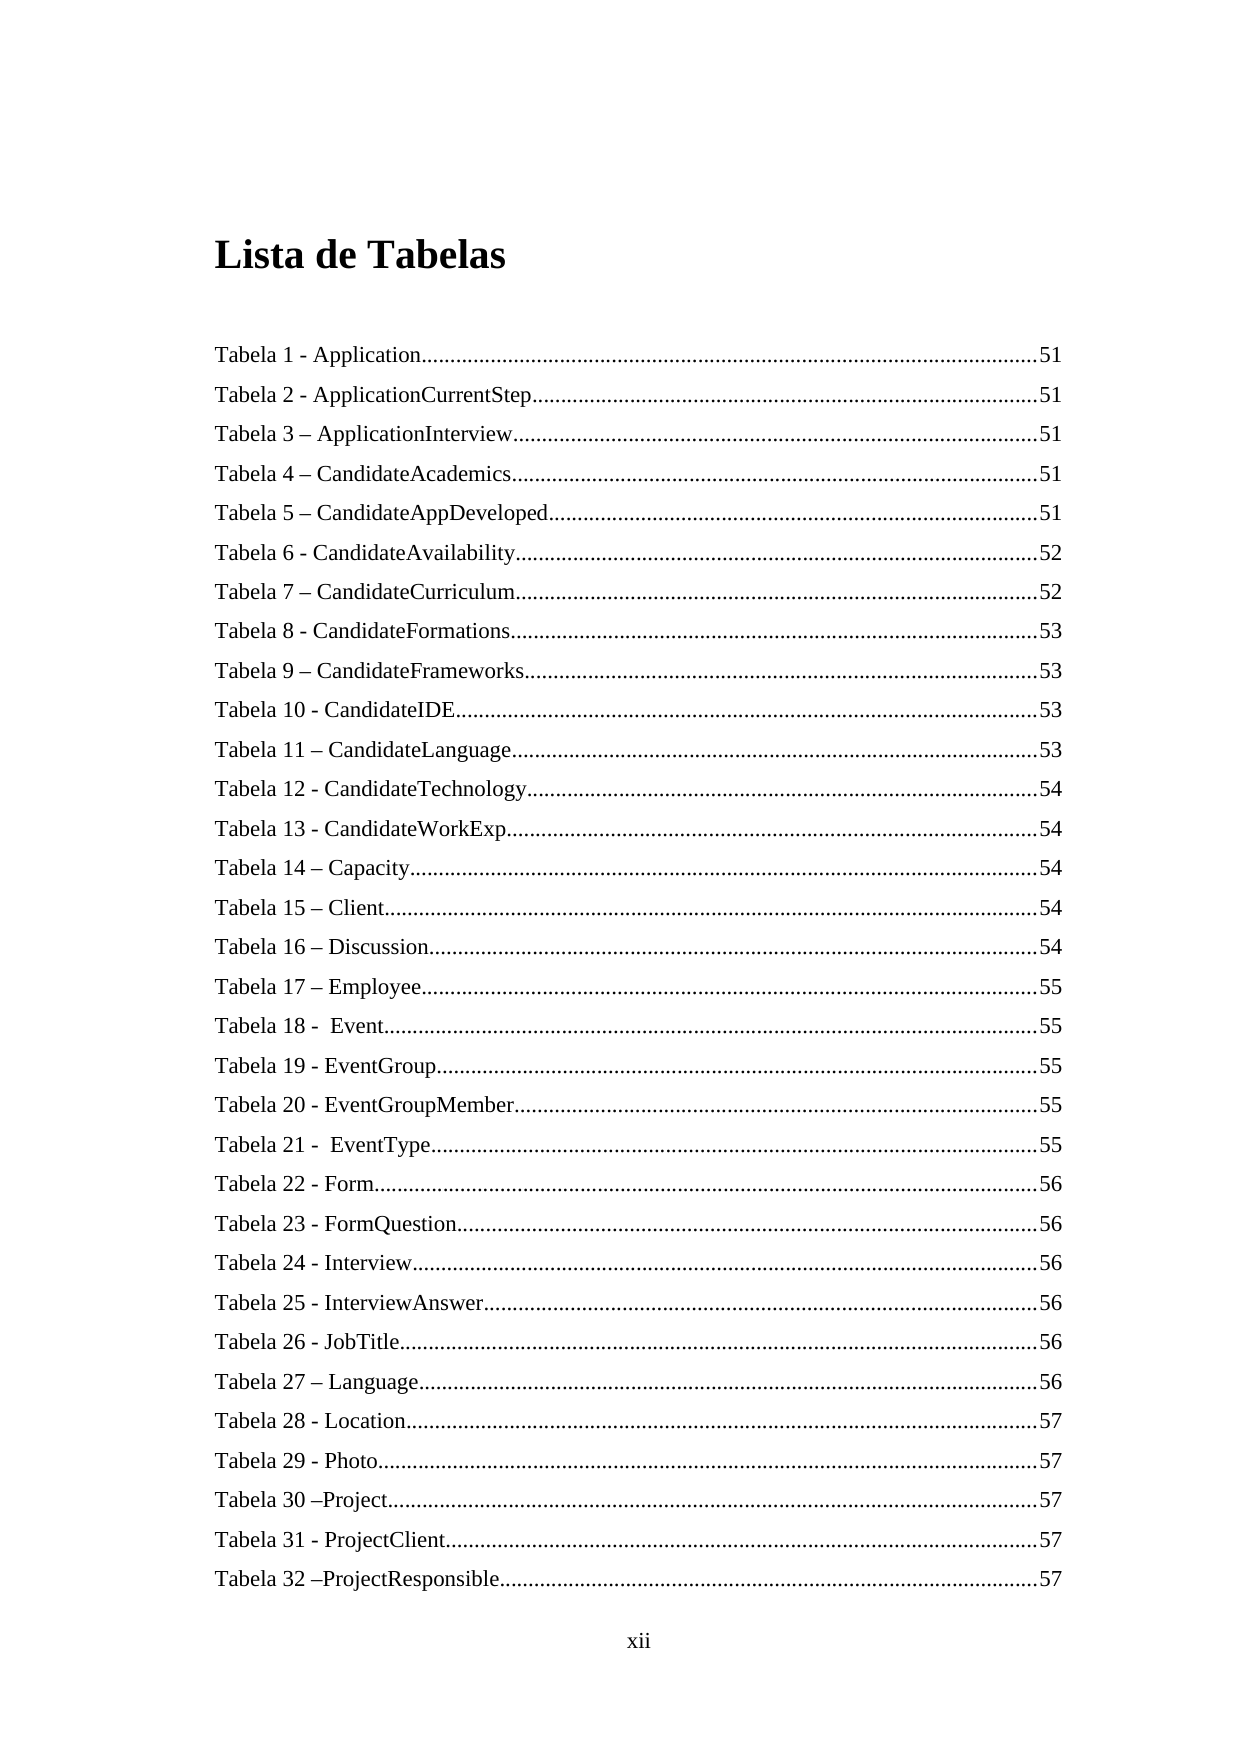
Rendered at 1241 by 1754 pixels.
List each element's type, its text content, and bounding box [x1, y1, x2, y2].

text Tabela 27 – Language 56 [177, 1368, 1063, 1394]
text Tabela 2 - ApplicationCurrentStep 51 [177, 381, 1063, 407]
text Tabela 32 –ProjectResponsible 57 [177, 1565, 1063, 1591]
text Tabela 21 - EventType 55 [177, 1131, 1063, 1157]
text Tabela 30 –Project 57 [177, 1486, 1063, 1512]
text Tabela 12 - CandidateTechnology 54 [177, 776, 1063, 802]
text Tabela 11 – CandidateLanguage 53 [177, 736, 1063, 762]
text Tabela 8 - CandidateFormations 53 [177, 618, 1063, 644]
text Tabela 10 - CandidateIDE 53 [177, 697, 1063, 723]
text Tabela 14 – Capacity 54 [177, 854, 1063, 881]
text Tabela 6 - CandidateAvailability 52 [177, 539, 1063, 565]
text Tabela 25 - InterviewAnswer 56 [177, 1289, 1063, 1315]
text Tabela 5 – CandidateAppDeveloped 51 [177, 499, 1063, 526]
text Tabela 26 - JobTitle 56 [177, 1328, 1063, 1354]
text Tabela 4 – CandidateAcademics 51 [177, 460, 1063, 486]
text Tabela 29 - Photo 57 [177, 1447, 1063, 1473]
text Tabela 9 – CandidateFrameworks 53 [177, 657, 1063, 683]
text Tabela 20 - EventGroupMember 55 [177, 1091, 1063, 1118]
text Tabela 31 - ProjectClient 57 [177, 1526, 1063, 1552]
text Tabela 28 - Location 57 [177, 1407, 1063, 1433]
text Tabela 7 – CandidateCurriculum 52 [177, 578, 1063, 604]
text Tabela 24 - Interview 56 [177, 1249, 1063, 1276]
text Tabela 19 - EventGroup 55 [177, 1052, 1063, 1078]
text Tabela 3 – ApplicationInterview 51 [177, 420, 1063, 447]
text Tabela 13 - CandidateWorkExp 54 [177, 815, 1063, 841]
text Tabela 15 – Client 54 [177, 894, 1063, 920]
text Tabela 18 - Event 55 [177, 1012, 1063, 1039]
text Tabela 17 – Employee 55 [177, 973, 1063, 999]
text Tabela 1 - Application 51 [177, 341, 1063, 368]
text Tabela 22 - Form 56 [177, 1170, 1063, 1197]
text Tabela 23 - FormQuestion 56 [177, 1210, 1063, 1236]
text Tabela 16 – Discussion 54 [177, 933, 1063, 960]
subtitle Lista de Tabelas [177, 230, 1063, 278]
